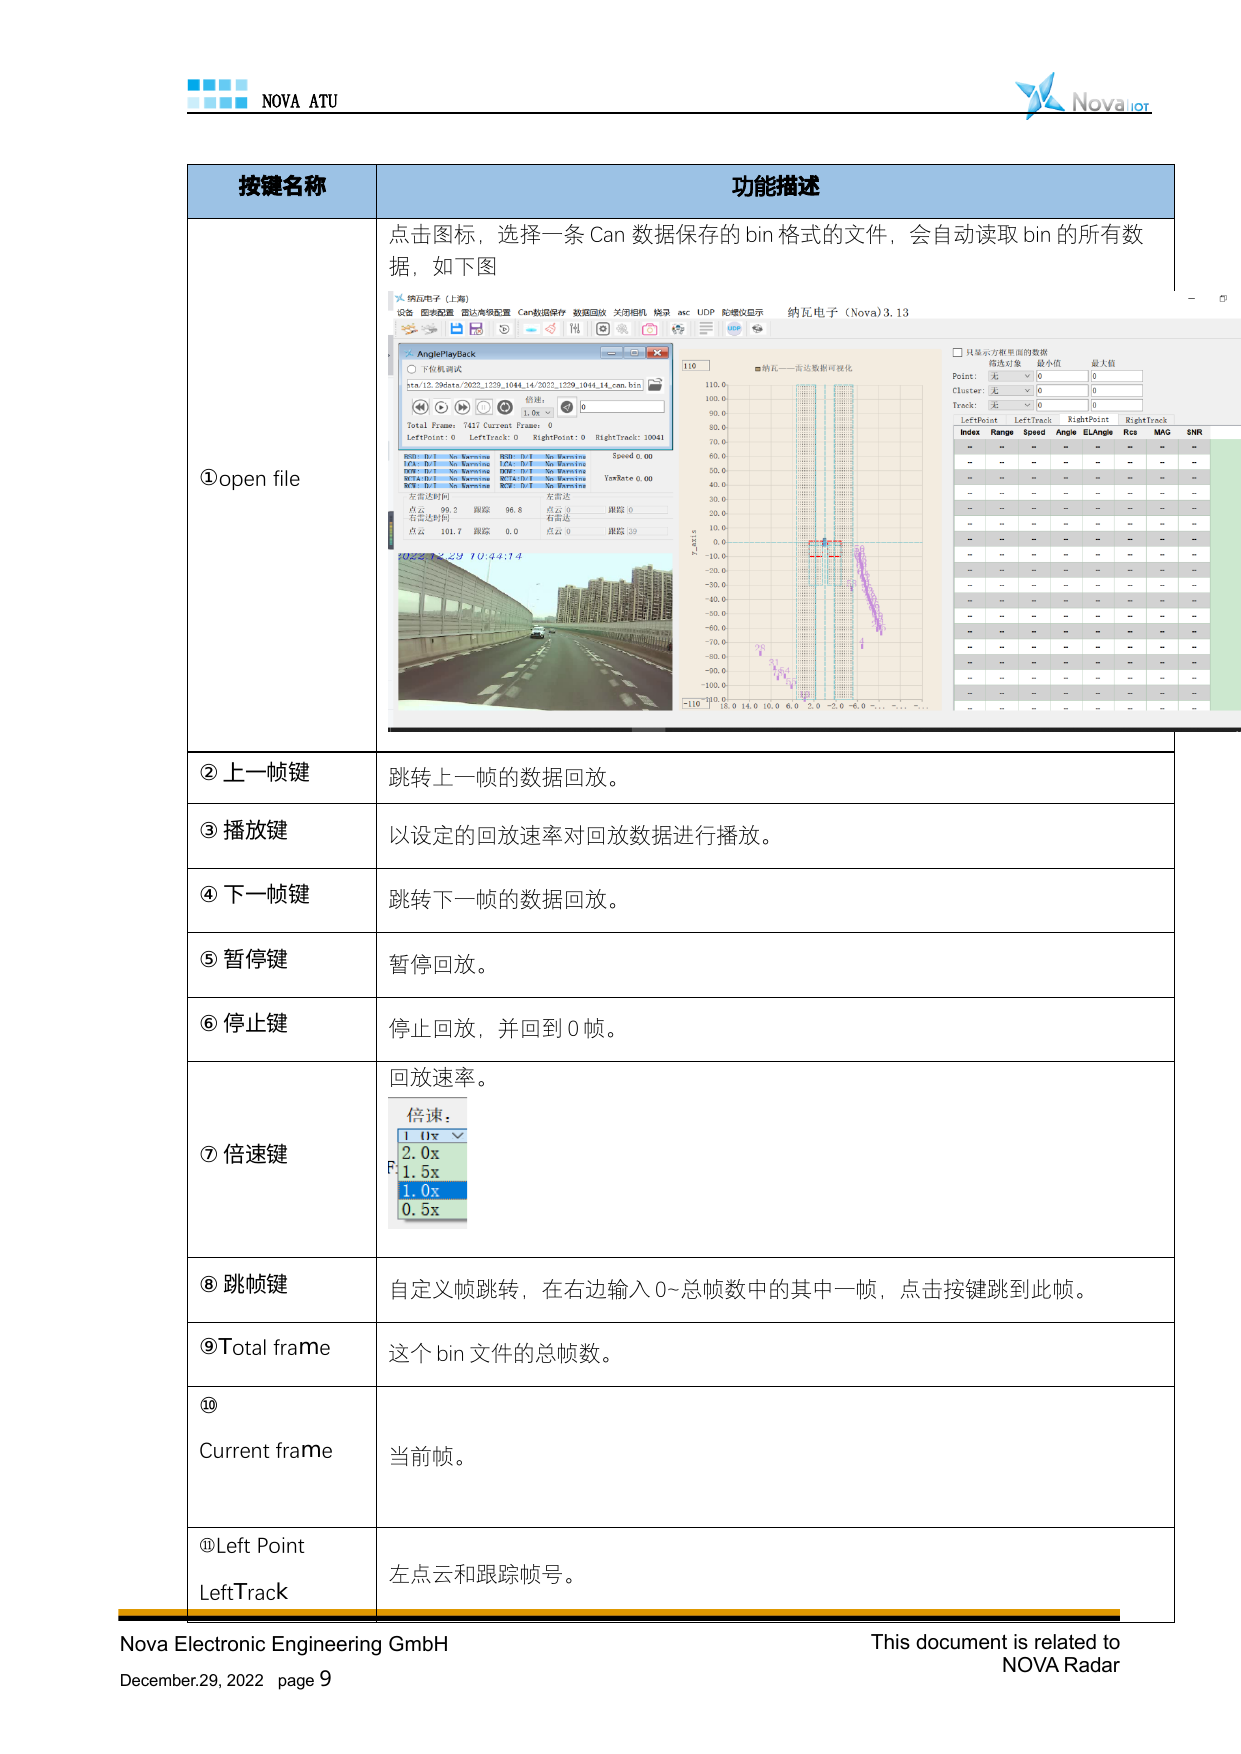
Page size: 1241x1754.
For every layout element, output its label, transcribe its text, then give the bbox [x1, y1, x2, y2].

table_cell 停止回放，并回到0帧。 [377, 998, 1174, 1061]
table_header 按键名称 [188, 165, 376, 218]
picture [118, 1609, 187, 1621]
table_cell ①open file [188, 219, 376, 751]
picture [1013, 114, 1152, 120]
table_cell ④下一帧键 [188, 869, 376, 932]
table_cell 自定义帧跳转，在右边输入0~总帧数中的其中一帧，点击按键跳到此帧。 [377, 1258, 1174, 1322]
picture [388, 291, 1241, 732]
table_cell ③播放键 [188, 804, 376, 868]
table_cell 这个bin文件的总帧数。 [377, 1323, 1174, 1386]
table_cell ②上一帧键 [188, 753, 376, 803]
table_cell 跳转下一帧的数据回放。 [377, 869, 1174, 932]
picture [187, 70, 257, 112]
table_cell 以设定的回放速率对回放数据进行播放。 [377, 804, 1174, 868]
table_cell 暂停回放。 [377, 933, 1174, 997]
table_cell 跳转上一帧的数据回放。 [377, 753, 1174, 803]
table_cell ⑪Left Point LeftTrack [188, 1528, 376, 1622]
table_cell 回放速率。 [377, 1062, 1174, 1257]
picture [388, 1094, 468, 1229]
table_cell 当前帧。 [377, 1387, 1174, 1527]
table_cell 点击图标，选择一条Can 数据保存的bin格式的文件，会自动读取bin的所有数据，如下图 [377, 219, 1174, 751]
table_cell ⑥停止键 [188, 998, 376, 1061]
table_cell ⑤暂停键 [188, 933, 376, 997]
table_cell ⑦倍速键 [188, 1062, 376, 1257]
table_cell ⑩ Current frame [188, 1387, 376, 1527]
table_header 功能描述 [377, 165, 1174, 218]
table_cell ⑨Total frame [188, 1323, 376, 1386]
picture [187, 114, 257, 118]
picture [1013, 72, 1152, 112]
table_cell 左点云和跟踪帧号。 [377, 1528, 1174, 1622]
table_cell ⑧跳帧键 [188, 1258, 376, 1322]
